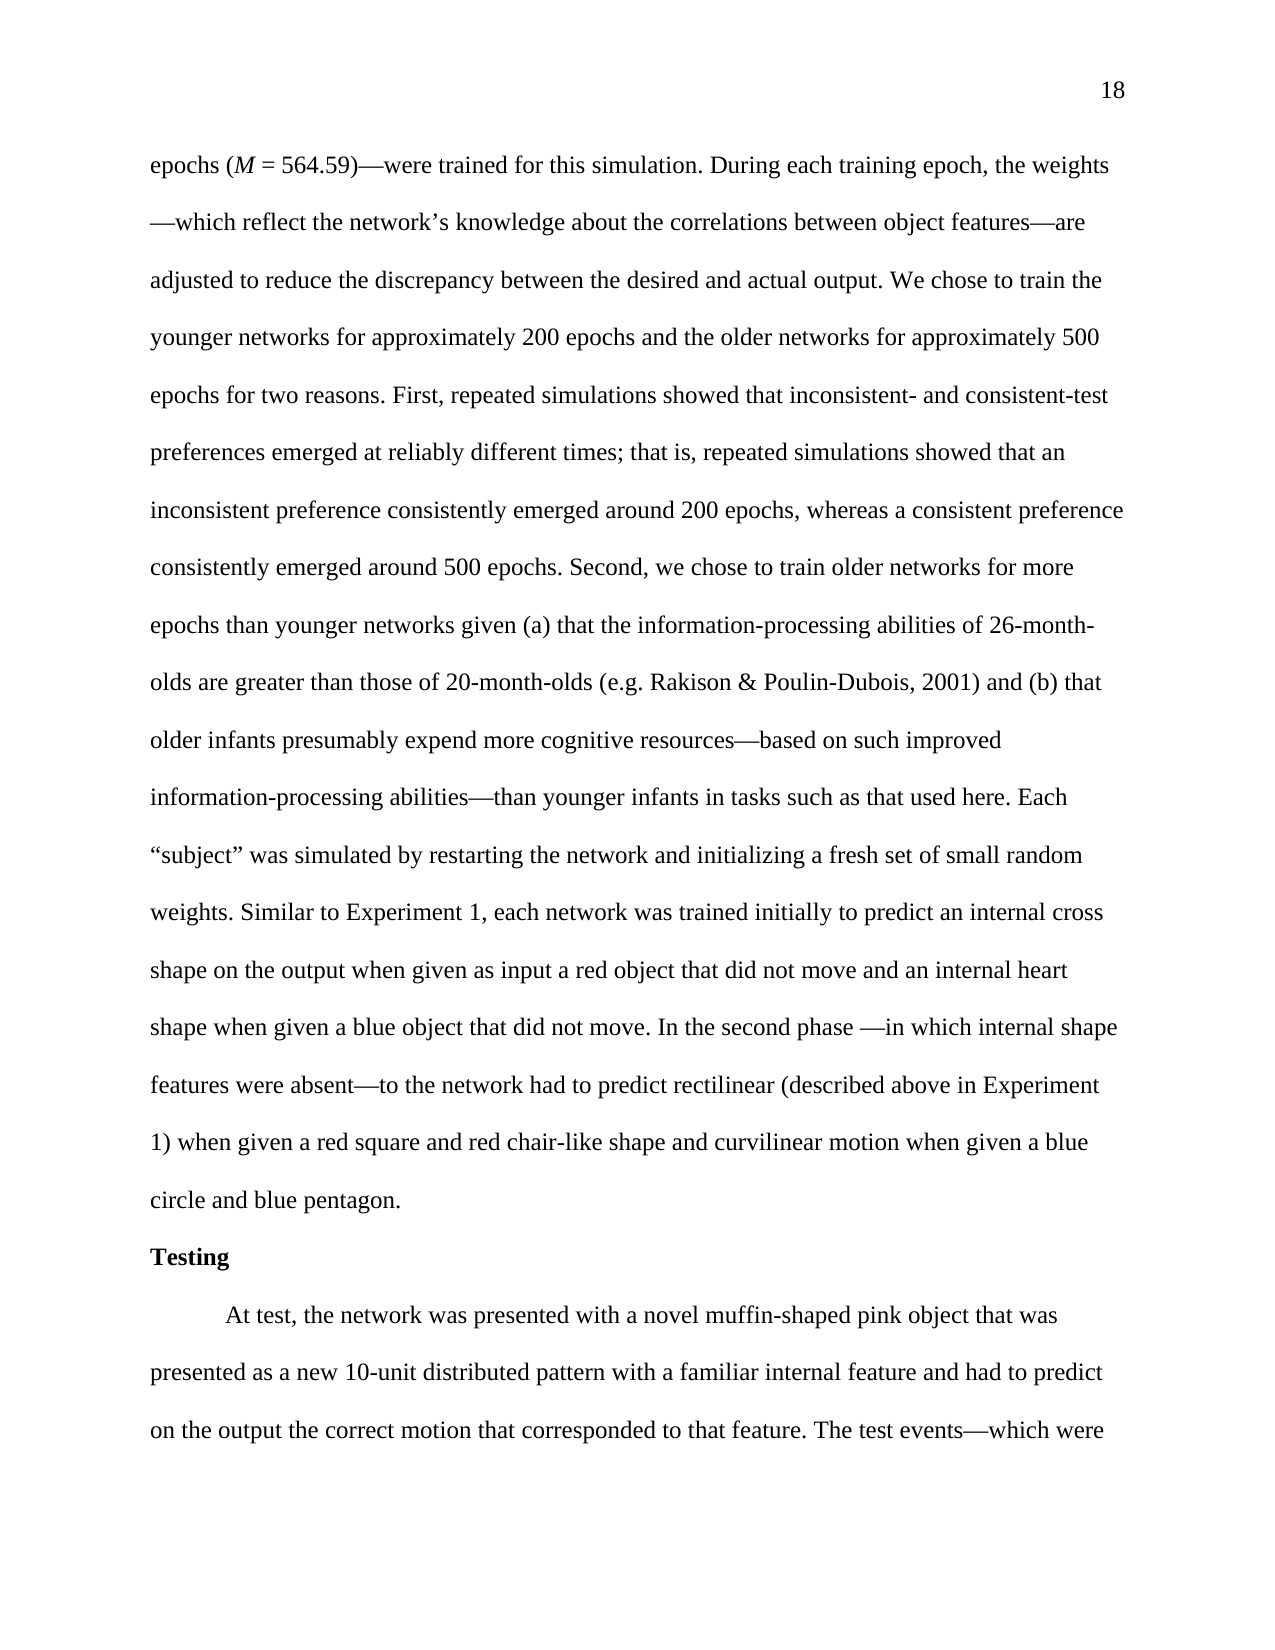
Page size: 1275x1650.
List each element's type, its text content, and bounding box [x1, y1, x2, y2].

text Testing [150, 1242, 1125, 1271]
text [150, 1300, 1125, 1444]
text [150, 150, 1125, 1214]
